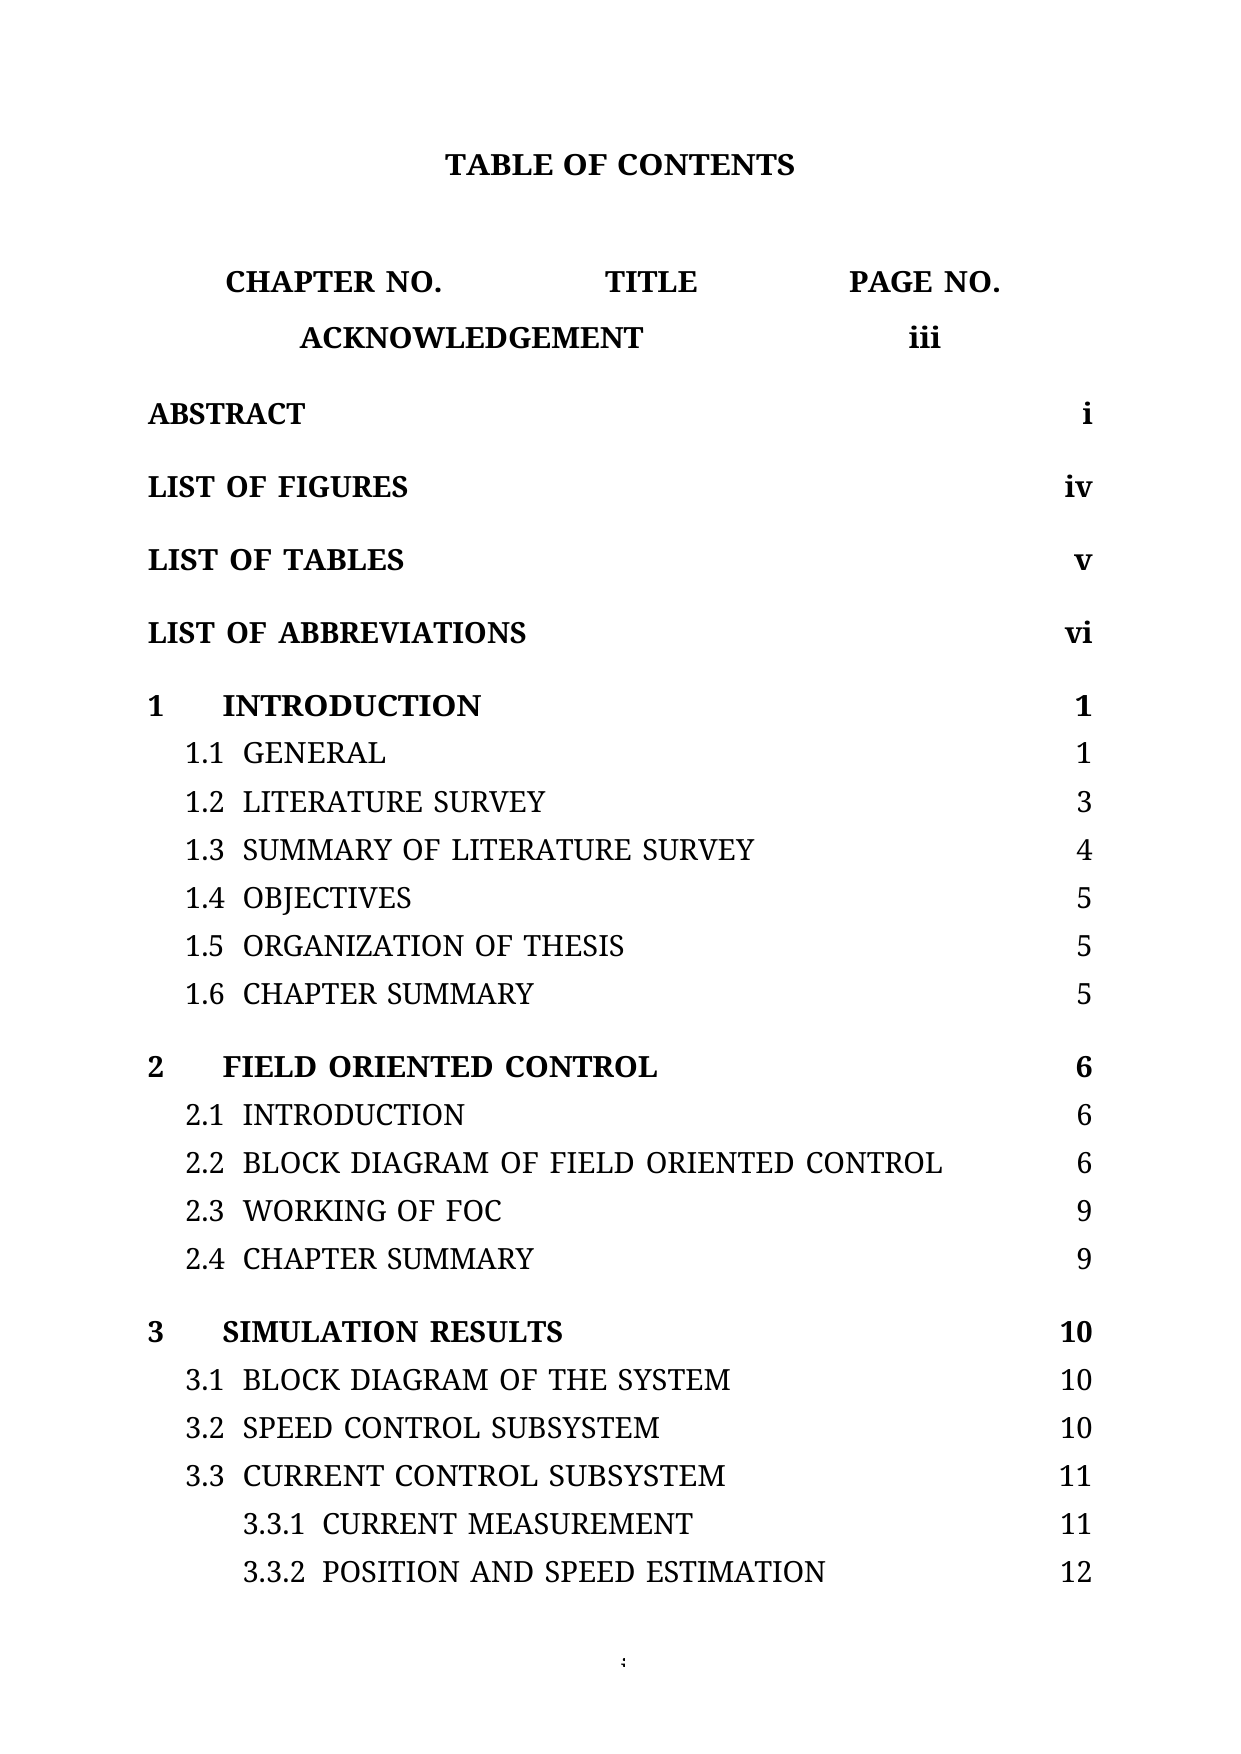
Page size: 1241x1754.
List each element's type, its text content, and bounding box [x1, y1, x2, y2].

subtitle TABLE OF CONTENTS [237, 144, 1003, 184]
